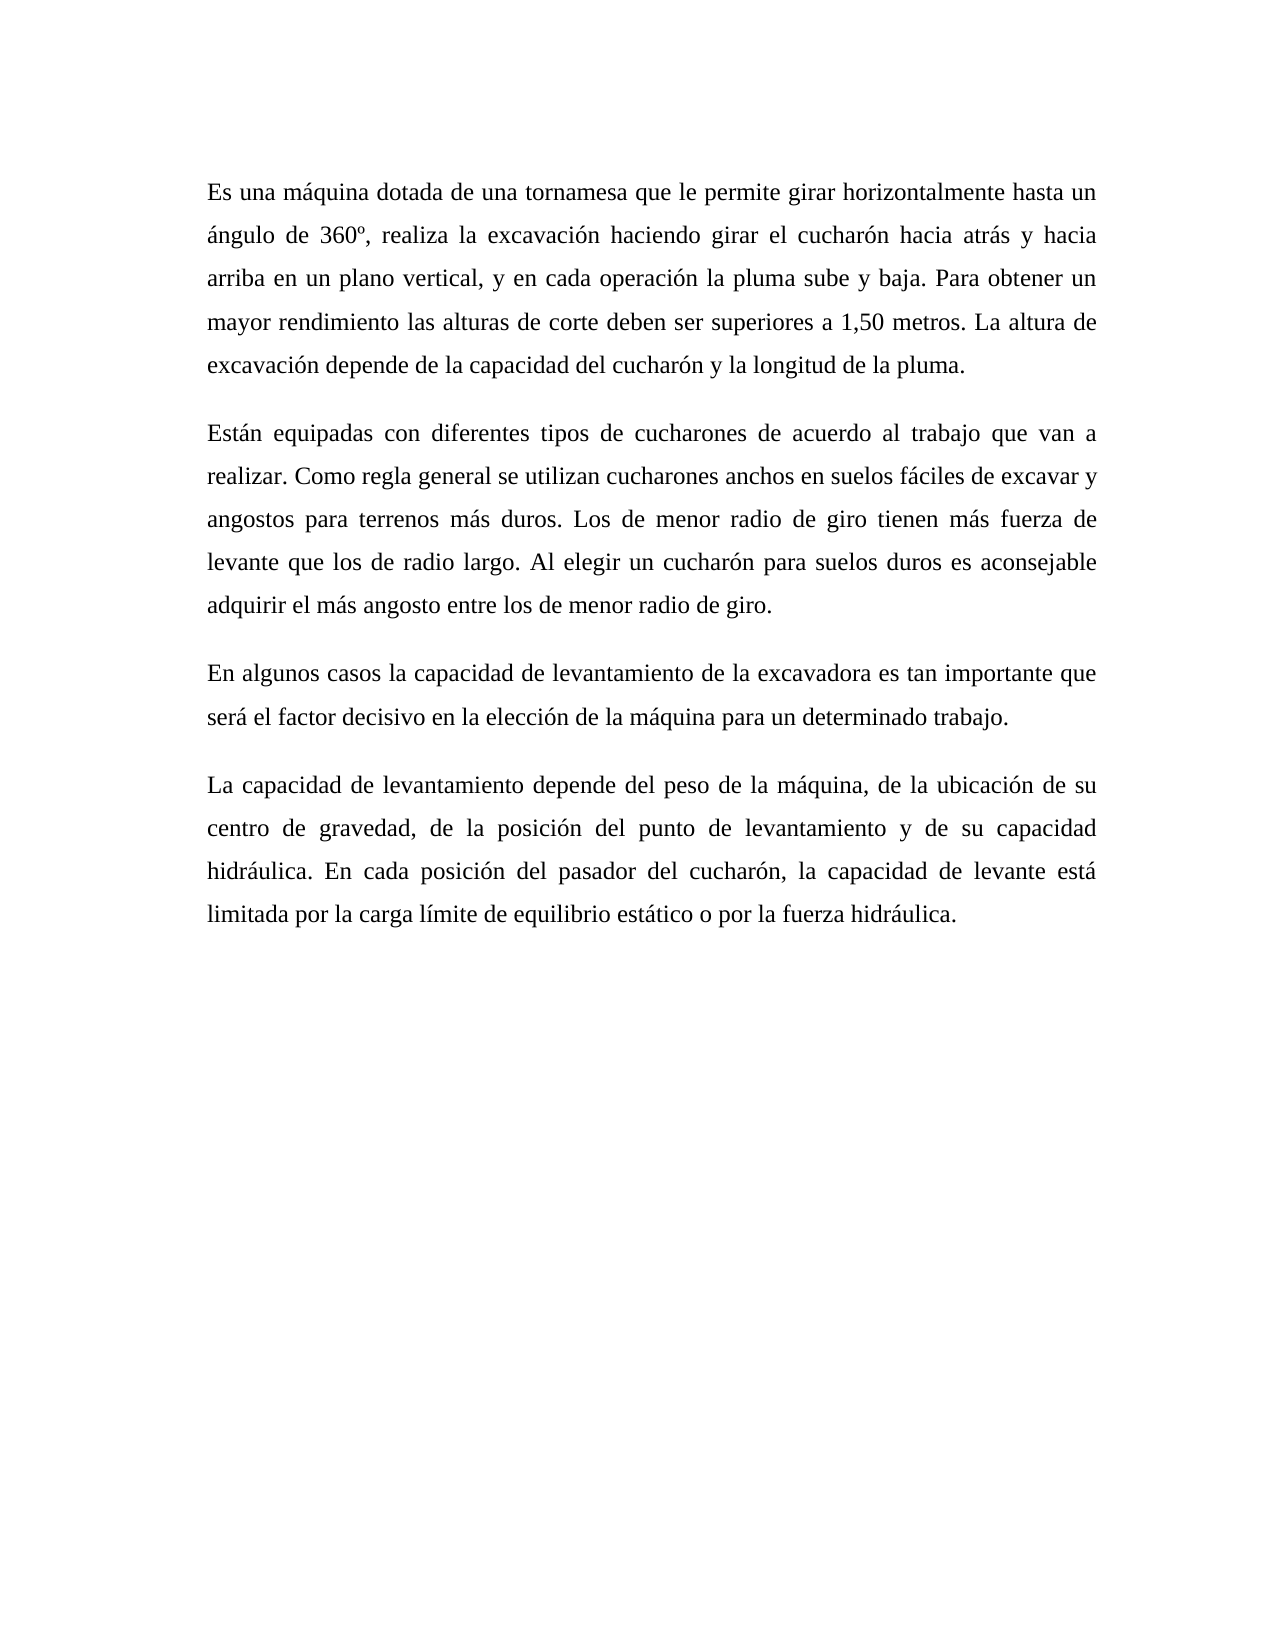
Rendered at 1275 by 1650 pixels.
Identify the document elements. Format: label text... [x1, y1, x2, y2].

text Es una máquina dotada de una tornamesa que le permite girar horizontalmente hasta un ángulo de 360º, realiza la excavación haciendo girar el cucharón hacia atrás y hacia arriba en un plano vertical, y en cada operación la pluma sube y baja. Para obtener un mayor rendimiento las alturas de corte deben ser superiores a . La altura de excavación depende de la capacidad del cucharón y la longitud de la pluma. [207, 177, 1098, 378]
text Están equipadas con diferentes tipos de cucharones de acuerdo al trabajo que van a realizar. Como regla general se utilizan cucharones anchos en suelos fáciles de excavar y angostos para terrenos más duros. Los de menor radio de giro tienen más fuerza de levante que los de radio largo. Al elegir un cucharón para suelos duros es aconsejable adquirir el más angosto entre los de menor radio de giro. [207, 418, 1098, 619]
text En algunos casos la capacidad de levantamiento de la excavadora es tan importante que será el factor decisivo en la elección de la máquina para un determinado trabajo. [207, 658, 1098, 730]
text La capacidad de levantamiento depende del peso de la máquina, de la ubicación de su centro de gravedad, de la posición del punto de levantamiento y de su capacidad hidráulica. En cada posición del pasador del cucharón, la capacidad de levante está limitada por la carga límite de equilibrio estático o por la fuerza hidráulica. [207, 770, 1098, 928]
